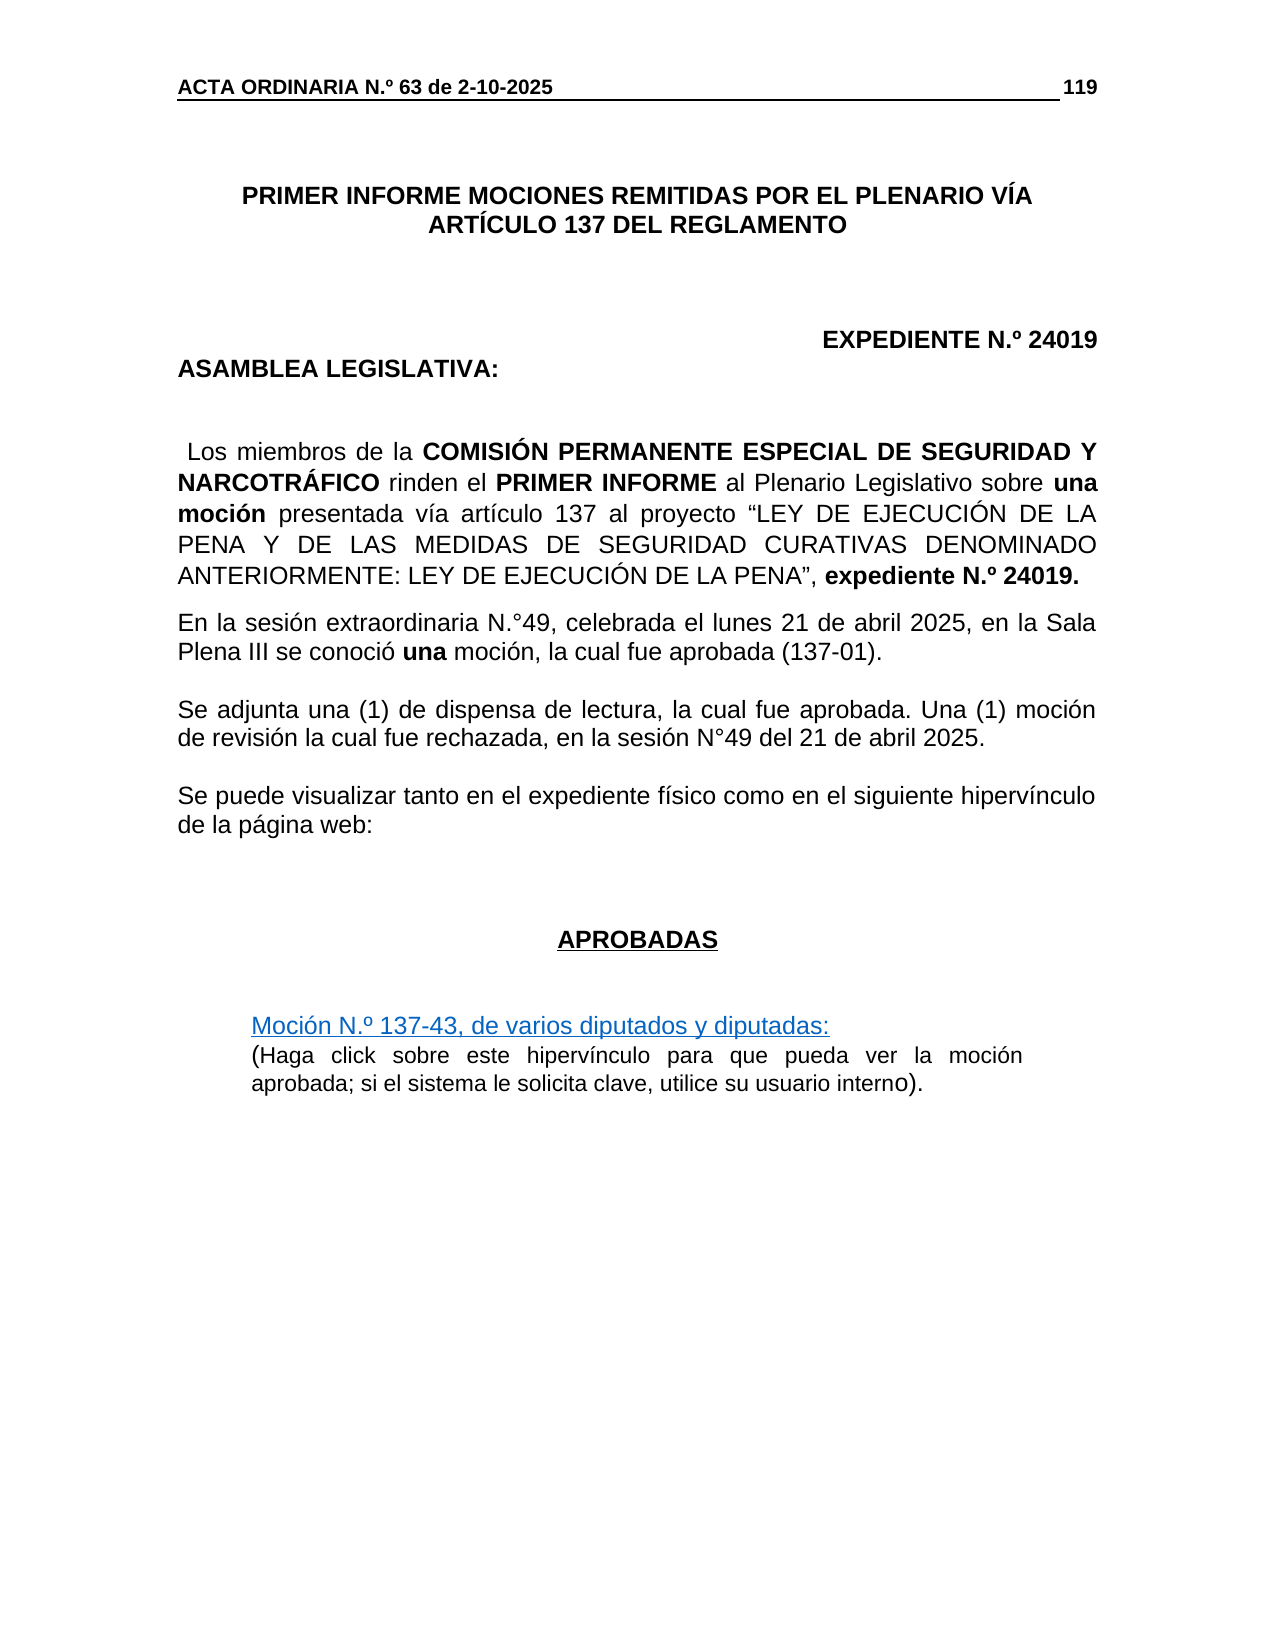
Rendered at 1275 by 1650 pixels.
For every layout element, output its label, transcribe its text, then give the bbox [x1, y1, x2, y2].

text EXPEDIENTE N.º 24019 [177, 325, 1098, 354]
text Se adjunta una (1) de dispensa de lectura, la cual fue aprobada. Una (1) moción de revisión la cual fue rechazada, en la sesión N°49 del 21 de abril 2025. [177, 694, 1098, 752]
text Se puede visualizar tanto en el expediente físico como en el siguiente hipervínculo de la página web: [177, 781, 1098, 838]
text En la sesión extraordinaria N.°49, celebrada el lunes 21 de abril 2025, en la Sala Plena III se conoció una moción, la cual fue aprobada (137-01). [177, 608, 1098, 666]
text (Haga click sobre este hipervínculo para que pueda ver la moción aprobada; si el sistema le solicita clave, utilice su usuario interno). [251, 1039, 1024, 1097]
text Los miembros de la COMISIÓN PERMANENTE ESPECIAL DE SEGURIDAD Y NARCOTRÁFICO rinden el PRIMER INFORME al Plenario Legislativo sobre una moción presentada vía artículo 137 al proyecto “LEY DE EJECUCIÓN DE LA PENA Y DE LAS MEDIDAS DE SEGURIDAD CURATIVAS DENOMINADO ANTERIORMENTE: LEY DE EJECUCIÓN DE LA PENA”, expediente N.º 24019. [177, 436, 1098, 589]
text Moción N.º 137-43, de varios diputados y diputadas: [251, 1011, 1024, 1039]
text ASAMBLEA LEGISLATIVA: [177, 354, 1098, 383]
text PRIMER INFORME MOCIONES REMITIDAS POR EL PLENARIO VÍA ARTÍCULO 137 DEL REGLAMENTO [177, 181, 1098, 239]
text APROBADAS [177, 924, 1098, 953]
